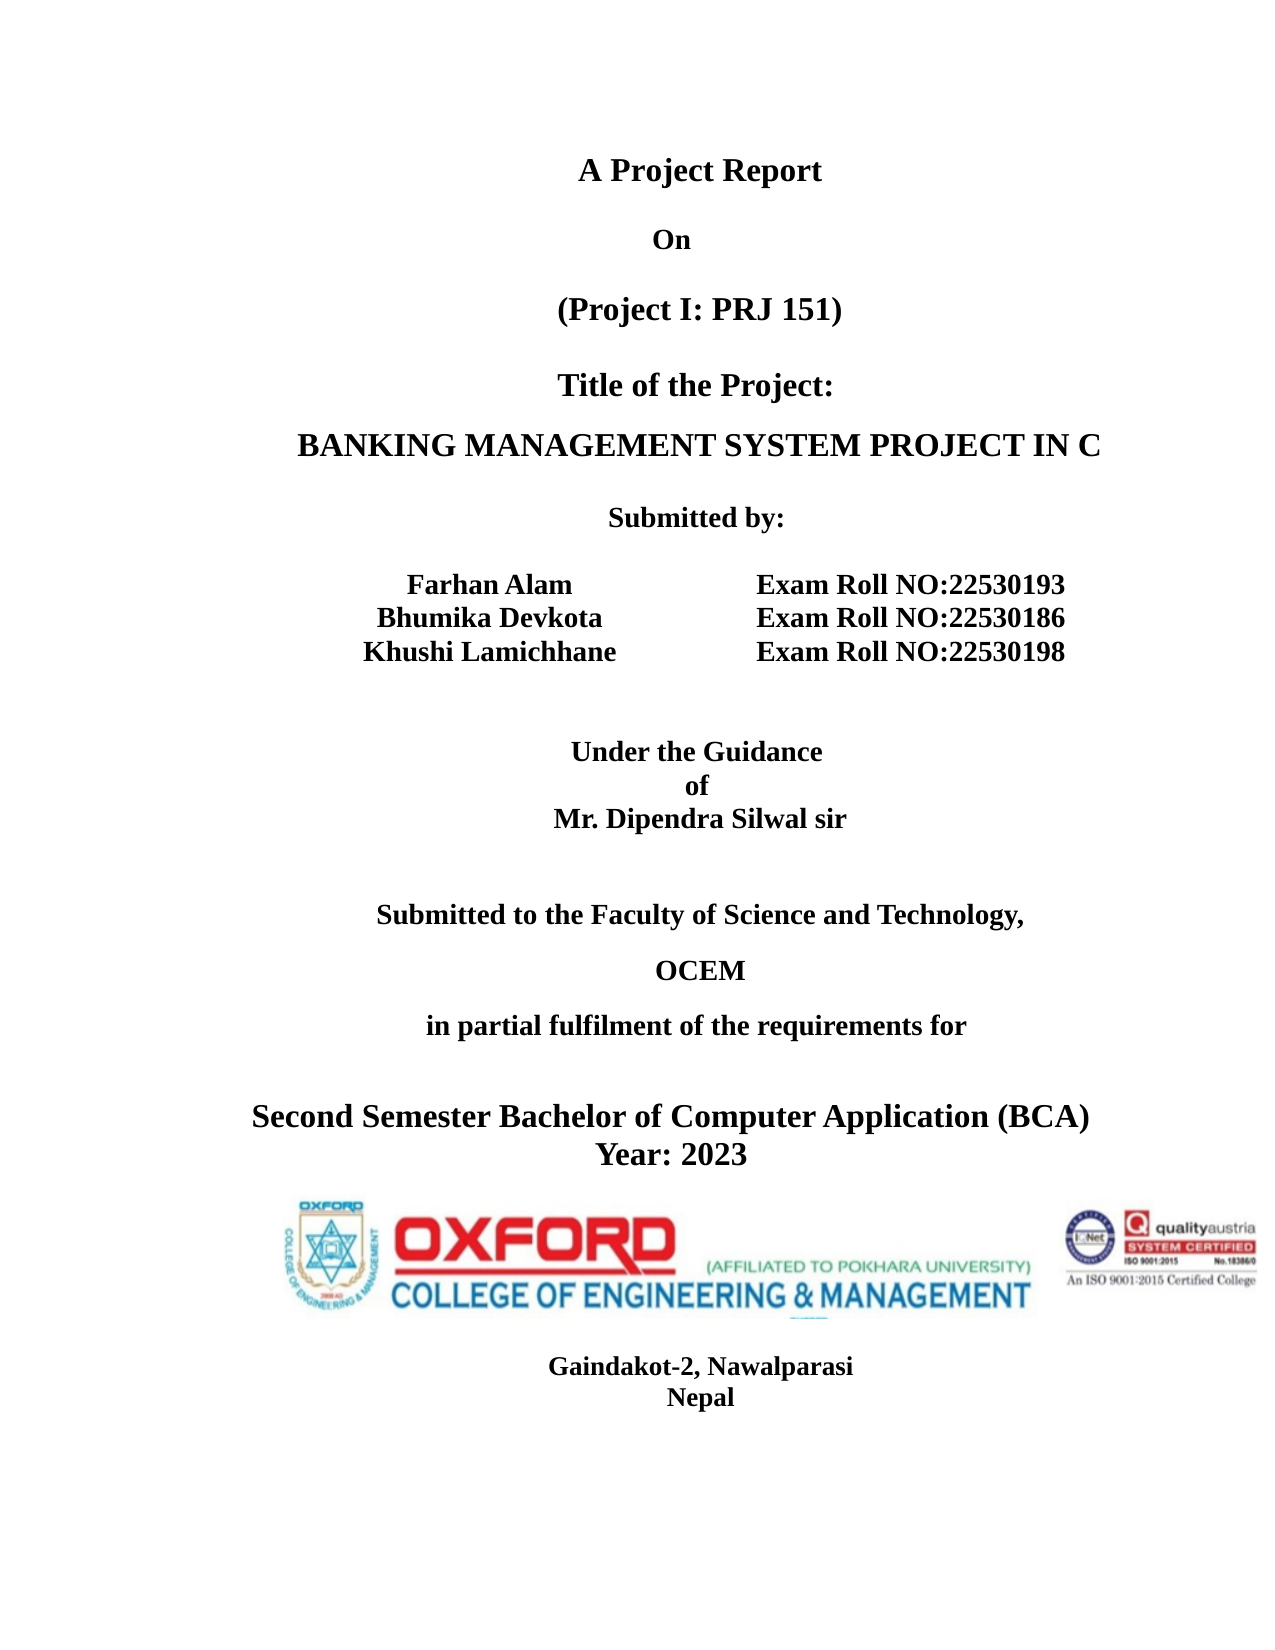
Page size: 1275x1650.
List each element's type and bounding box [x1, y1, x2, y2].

picture [282, 1194, 1258, 1319]
